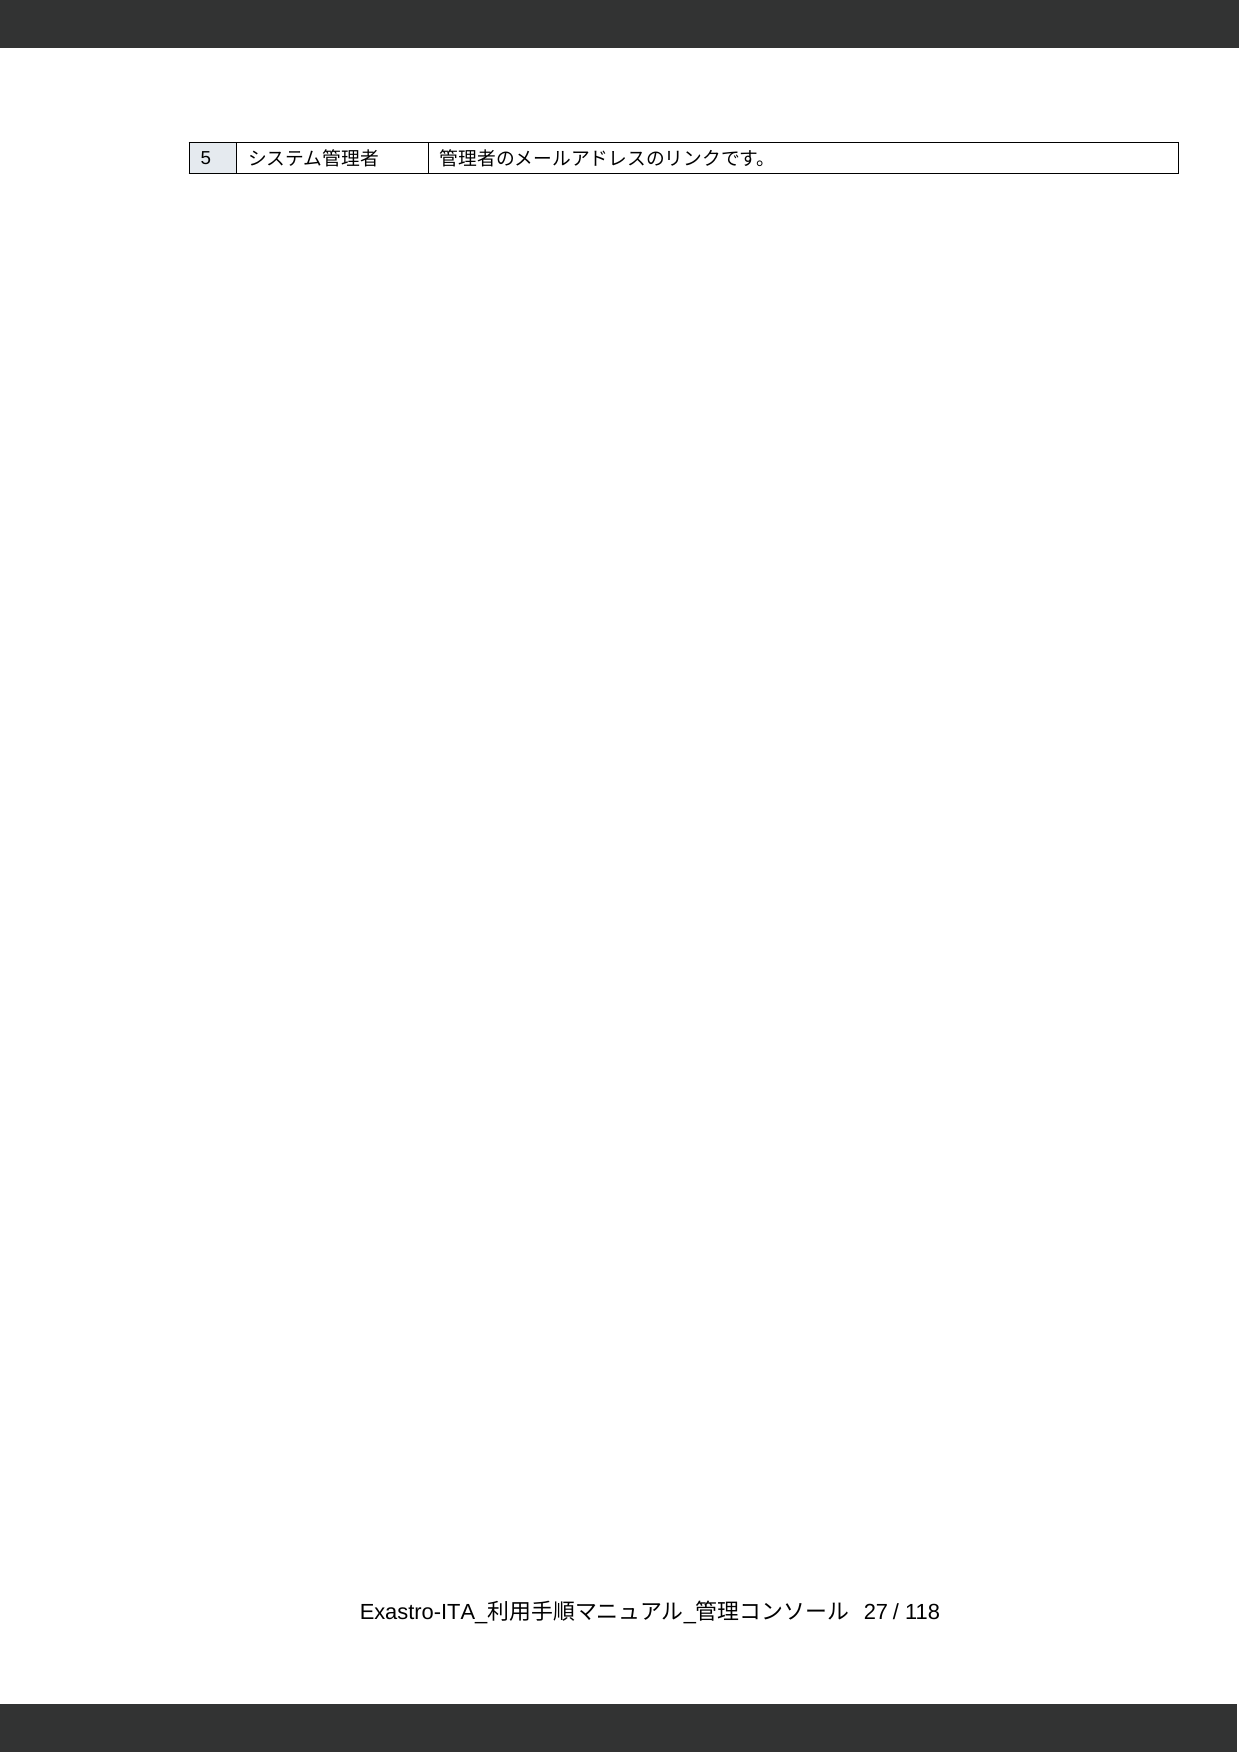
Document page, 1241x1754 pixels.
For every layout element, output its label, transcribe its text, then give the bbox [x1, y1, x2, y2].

table_cell システム管理者 [237, 143, 428, 173]
table_cell 5 [190, 143, 236, 173]
picture [0, 0, 1239, 48]
picture [0, 1704, 1237, 1752]
table_cell 管理者のメールアドレスのリンクです。 [429, 143, 1178, 173]
